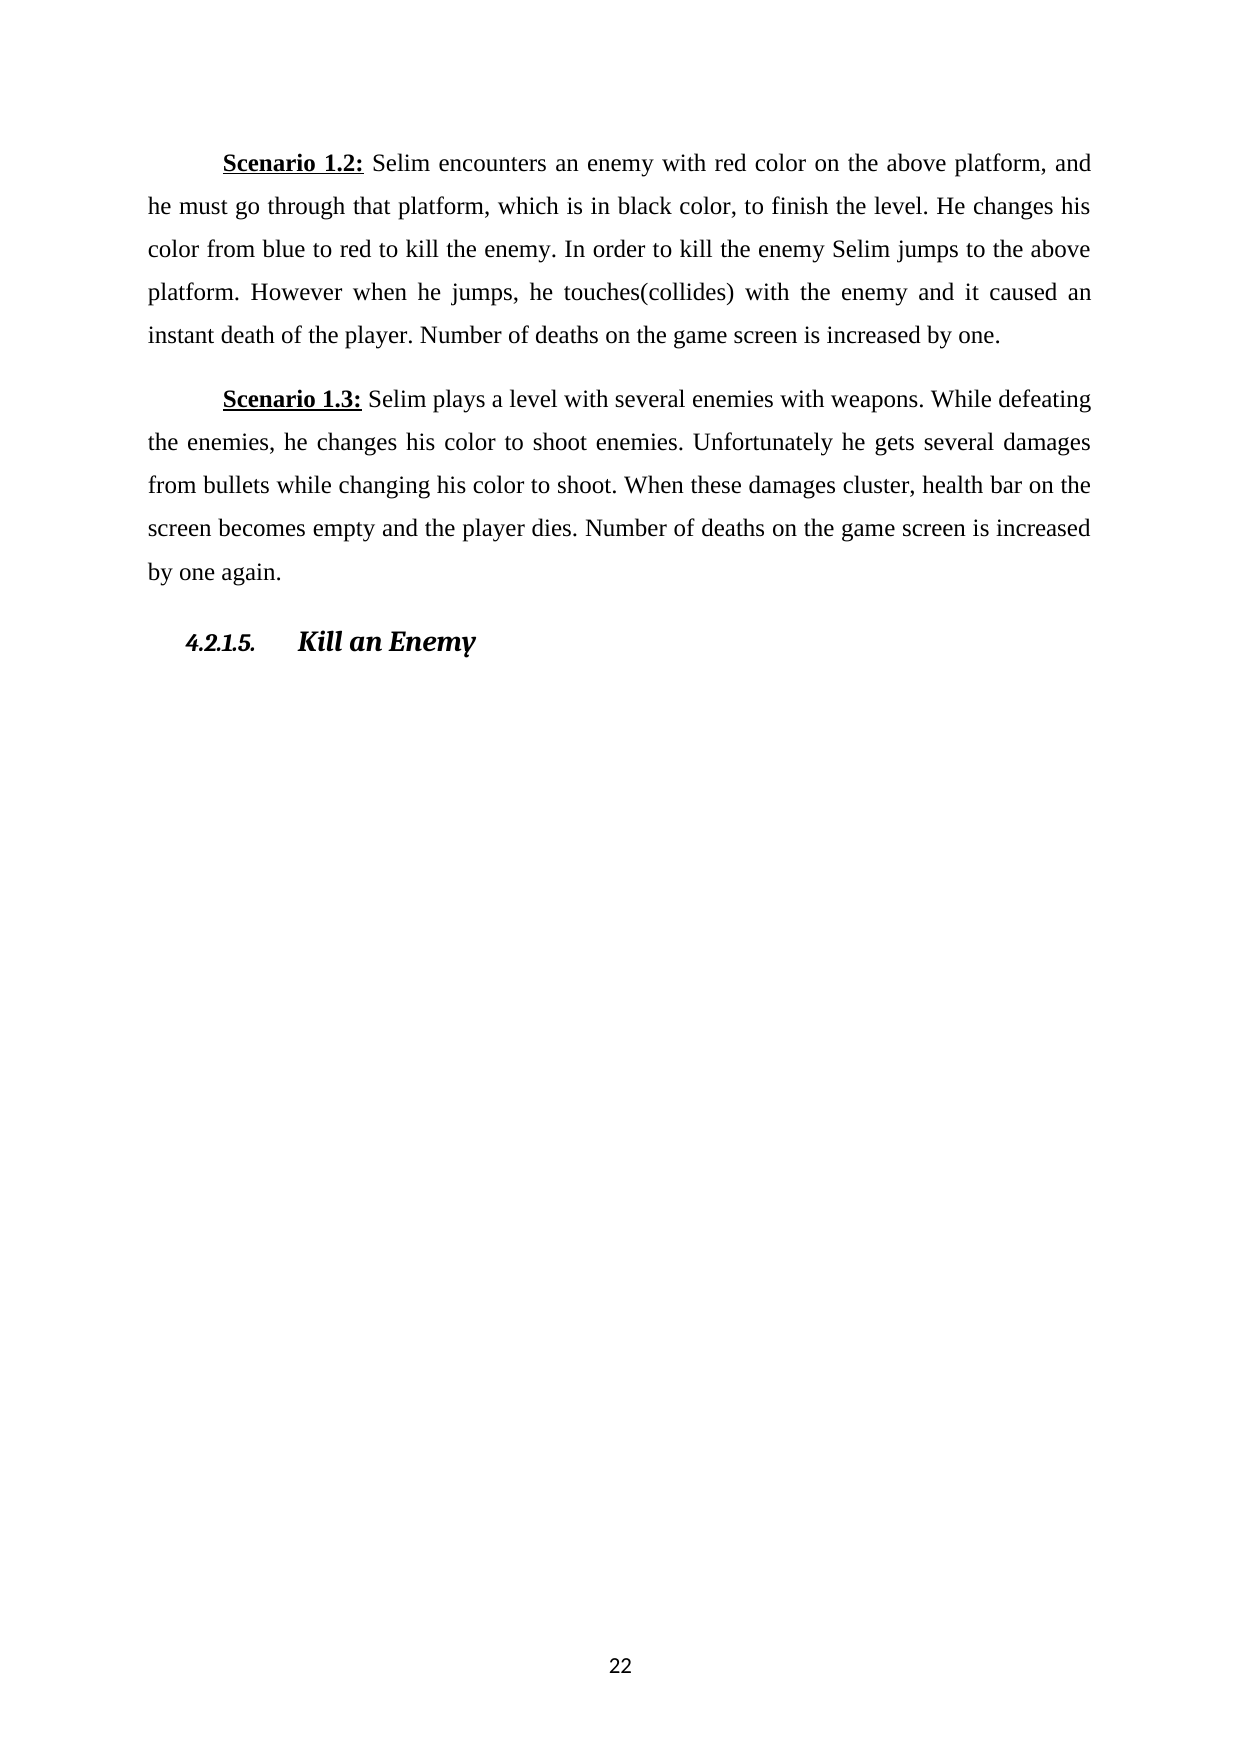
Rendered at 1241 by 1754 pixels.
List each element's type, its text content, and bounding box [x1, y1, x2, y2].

text Scenario 1.2: Selim encounters an enemy with red color on the above platform, and he must go through that platform, which is in black color, to finish the level. He changes his color from blue to red to kill the enemy. In order to kill the enemy Selim jumps to the above platform. However when he jumps, he touches(collides) with the enemy and it caused an instant death of the player. Number of deaths on the game screen is increased by one. [148, 148, 1093, 349]
text Scenario 1.3: Selim plays a level with several enemies with weapons. While defeating the enemies, he changes his color to shoot enemies. Unfortunately he gets several damages from bullets while changing his color to shoot. When these damages cluster, health bar on the screen becomes empty and the player dies. Number of deaths on the game screen is increased by one again. [148, 384, 1093, 585]
subtitle Kill an Enemy [185, 625, 1093, 658]
